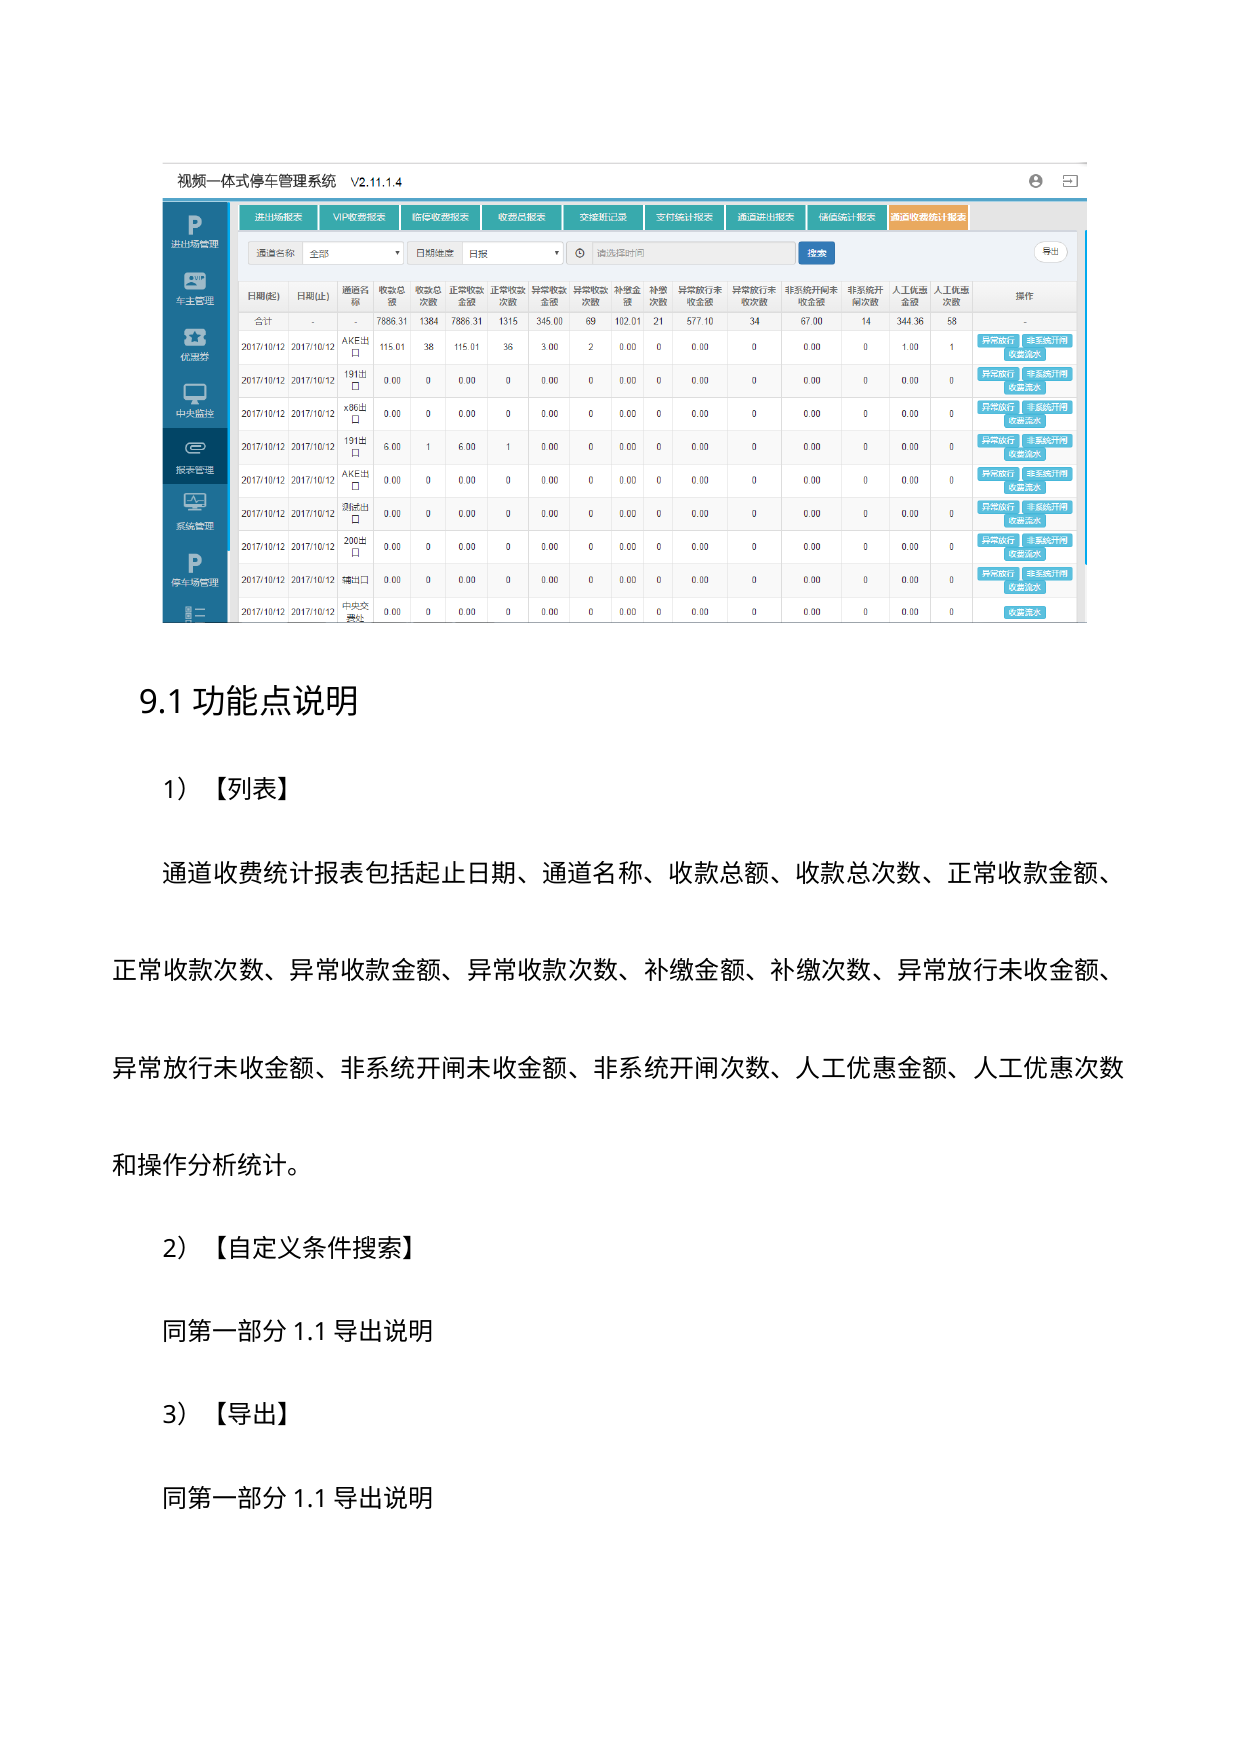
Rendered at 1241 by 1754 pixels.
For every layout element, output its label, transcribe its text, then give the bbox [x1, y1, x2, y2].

list 1）【列表】 [112, 756, 1128, 821]
list 同第一部分1.1导出说明 [112, 1464, 1128, 1529]
list 9.1功能点说明 [112, 666, 1128, 731]
picture [162, 162, 1087, 623]
list 3）【导出】 [112, 1381, 1128, 1446]
list 同第一部分1.1导出说明 [112, 1297, 1128, 1362]
list 2）【自定义条件搜索】 [112, 1214, 1128, 1279]
list 通道收费统计报表包括起止日期、通道名称、收款总额、收款总次数、正常收款金额、正常收款次数、异常收款金额、异常收款次数、补缴金额、补缴次数、异常放行未收金额、异常放行未收金额、非系统开闸未收金额、非系统开闸次数、人工优惠金额、人工优惠次数和操作分析统计。 [112, 839, 1128, 1196]
picture [177, 467, 184, 473]
